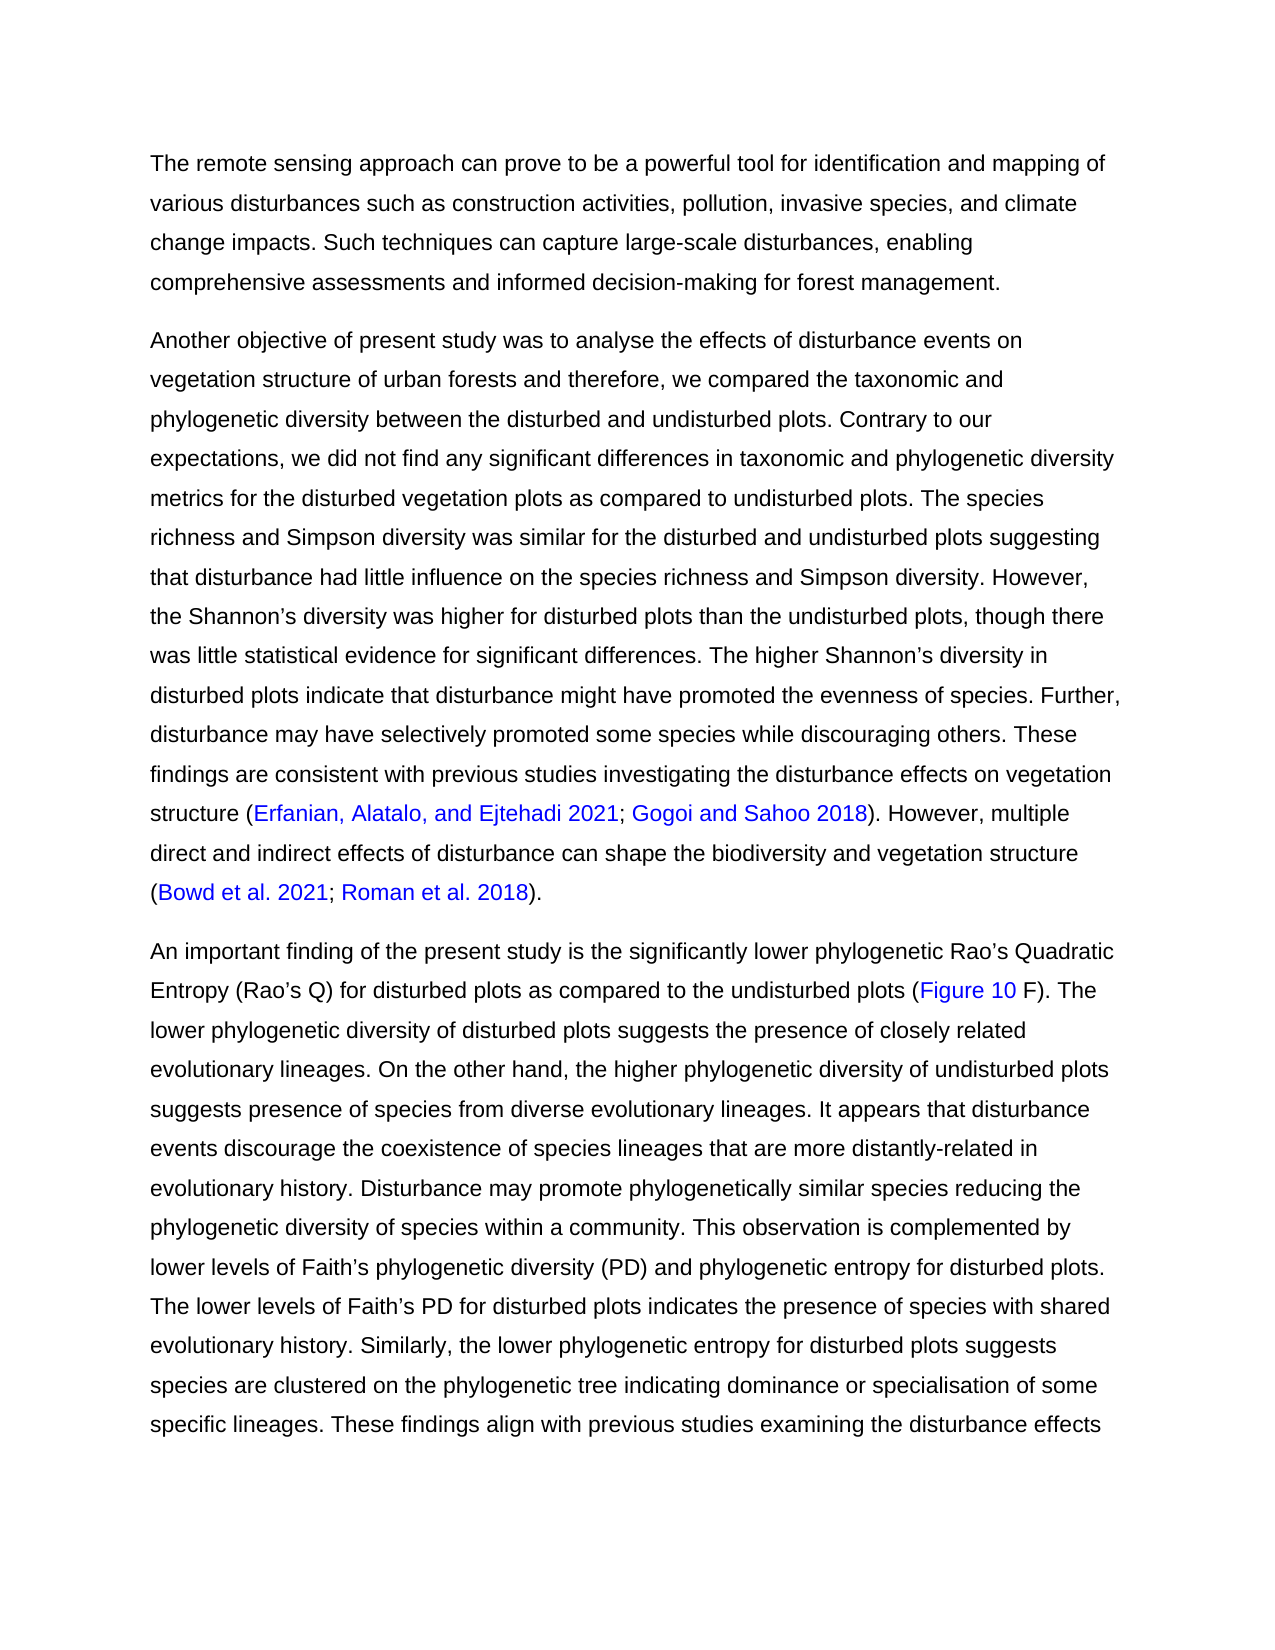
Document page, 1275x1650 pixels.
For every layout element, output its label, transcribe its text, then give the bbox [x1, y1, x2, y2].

text Another objective of present study was to analyse the effects of disturbance events on vegetation structure of urban forests and therefore, we compared the taxonomic and phylogenetic diversity between the disturbed and undisturbed plots. Contrary to our expectations, we did not find any significant differences in taxonomic and phylogenetic diversity metrics for the disturbed vegetation plots as compared to undisturbed plots. The species richness and Simpson diversity was similar for the disturbed and undisturbed plots suggesting that disturbance had little influence on the species richness and Simpson diversity. However, the Shannon’s diversity was higher for disturbed plots than the undisturbed plots, though there was little statistical evidence for significant differences. The higher Shannon’s diversity in disturbed plots indicate that disturbance might have promoted the evenness of species. Further, disturbance may have selectively promoted some species while discouraging others. These findings are consistent with previous studies investigating the disturbance effects on vegetation structure (Erfanian, Alatalo, and Ejtehadi 2021; Gogoi and Sahoo 2018). However, multiple direct and indirect effects of disturbance can shape the biodiversity and vegetation structure (Bowd et al. 2021; Roman et al. 2018). [150, 327, 1125, 906]
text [150, 938, 1125, 1438]
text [150, 150, 1125, 295]
